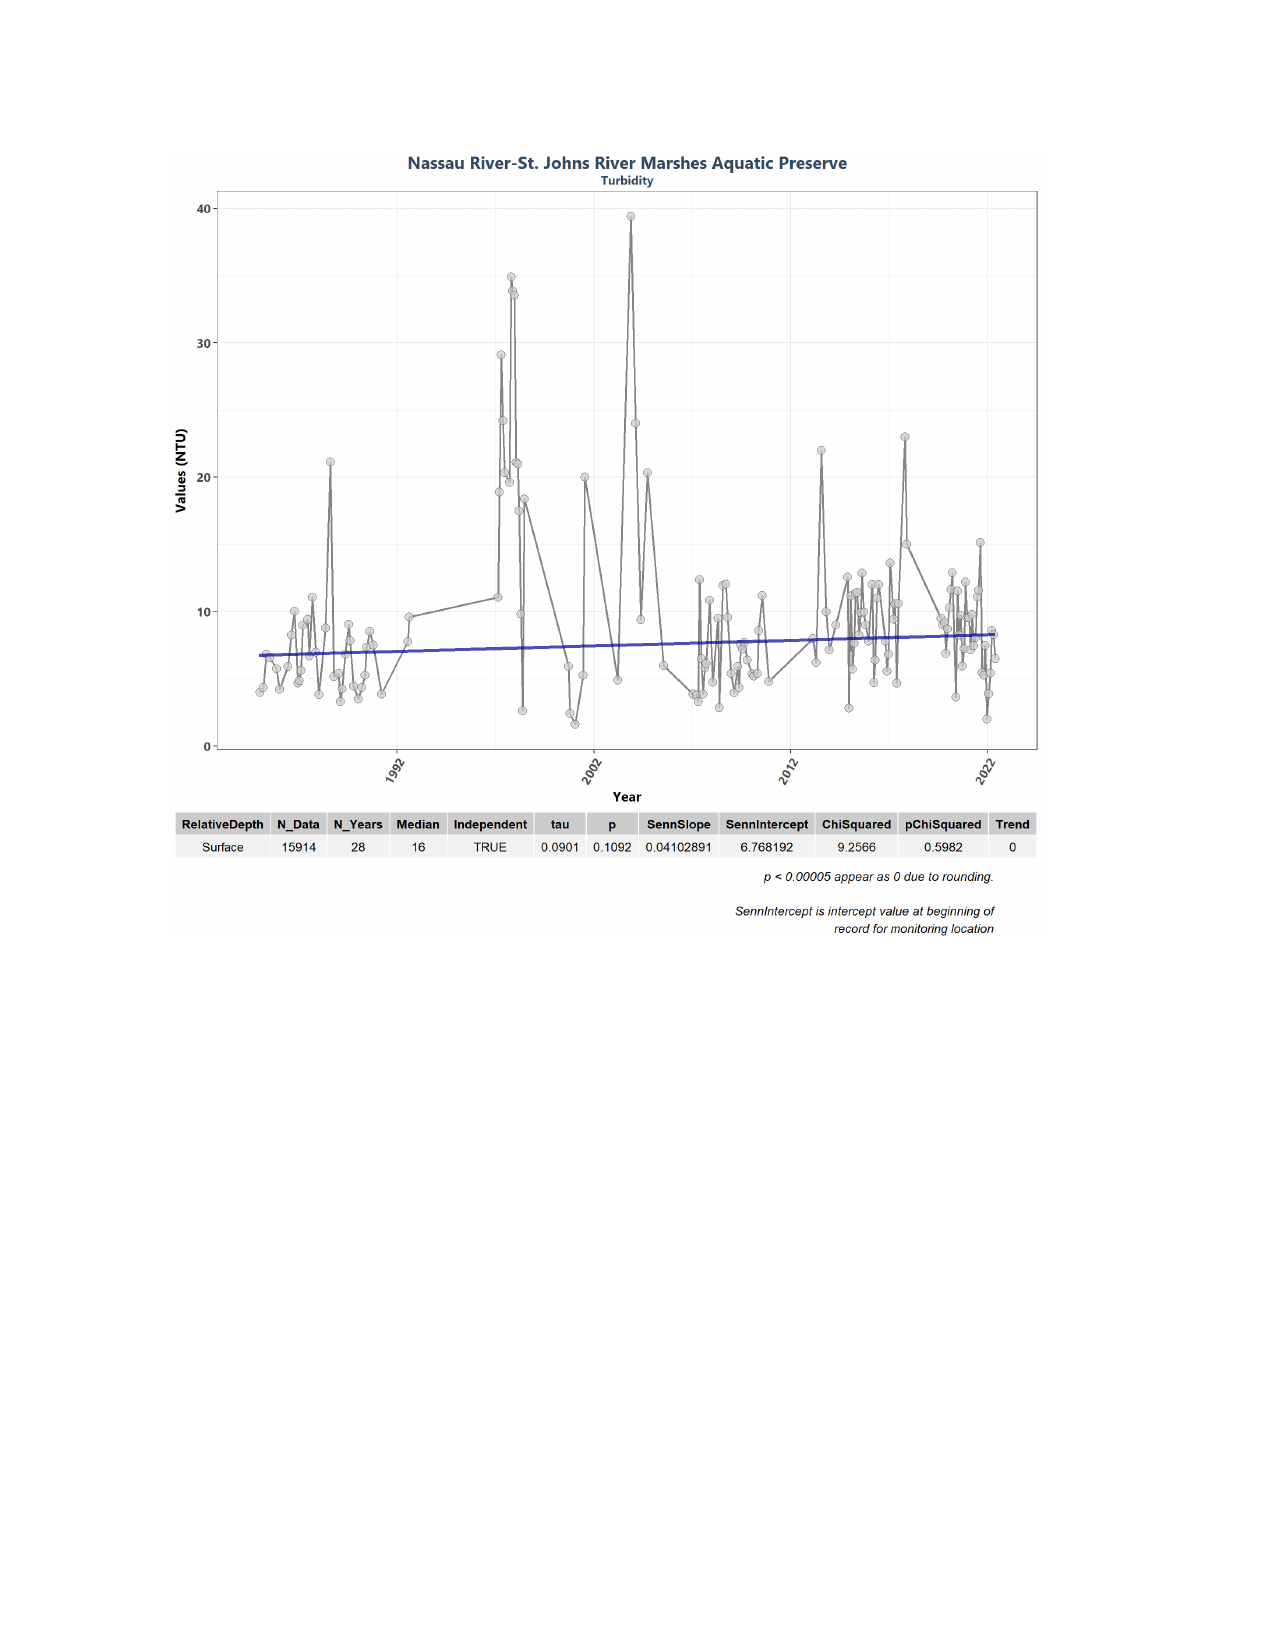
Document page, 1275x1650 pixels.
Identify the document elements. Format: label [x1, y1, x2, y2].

picture [168, 150, 1044, 938]
